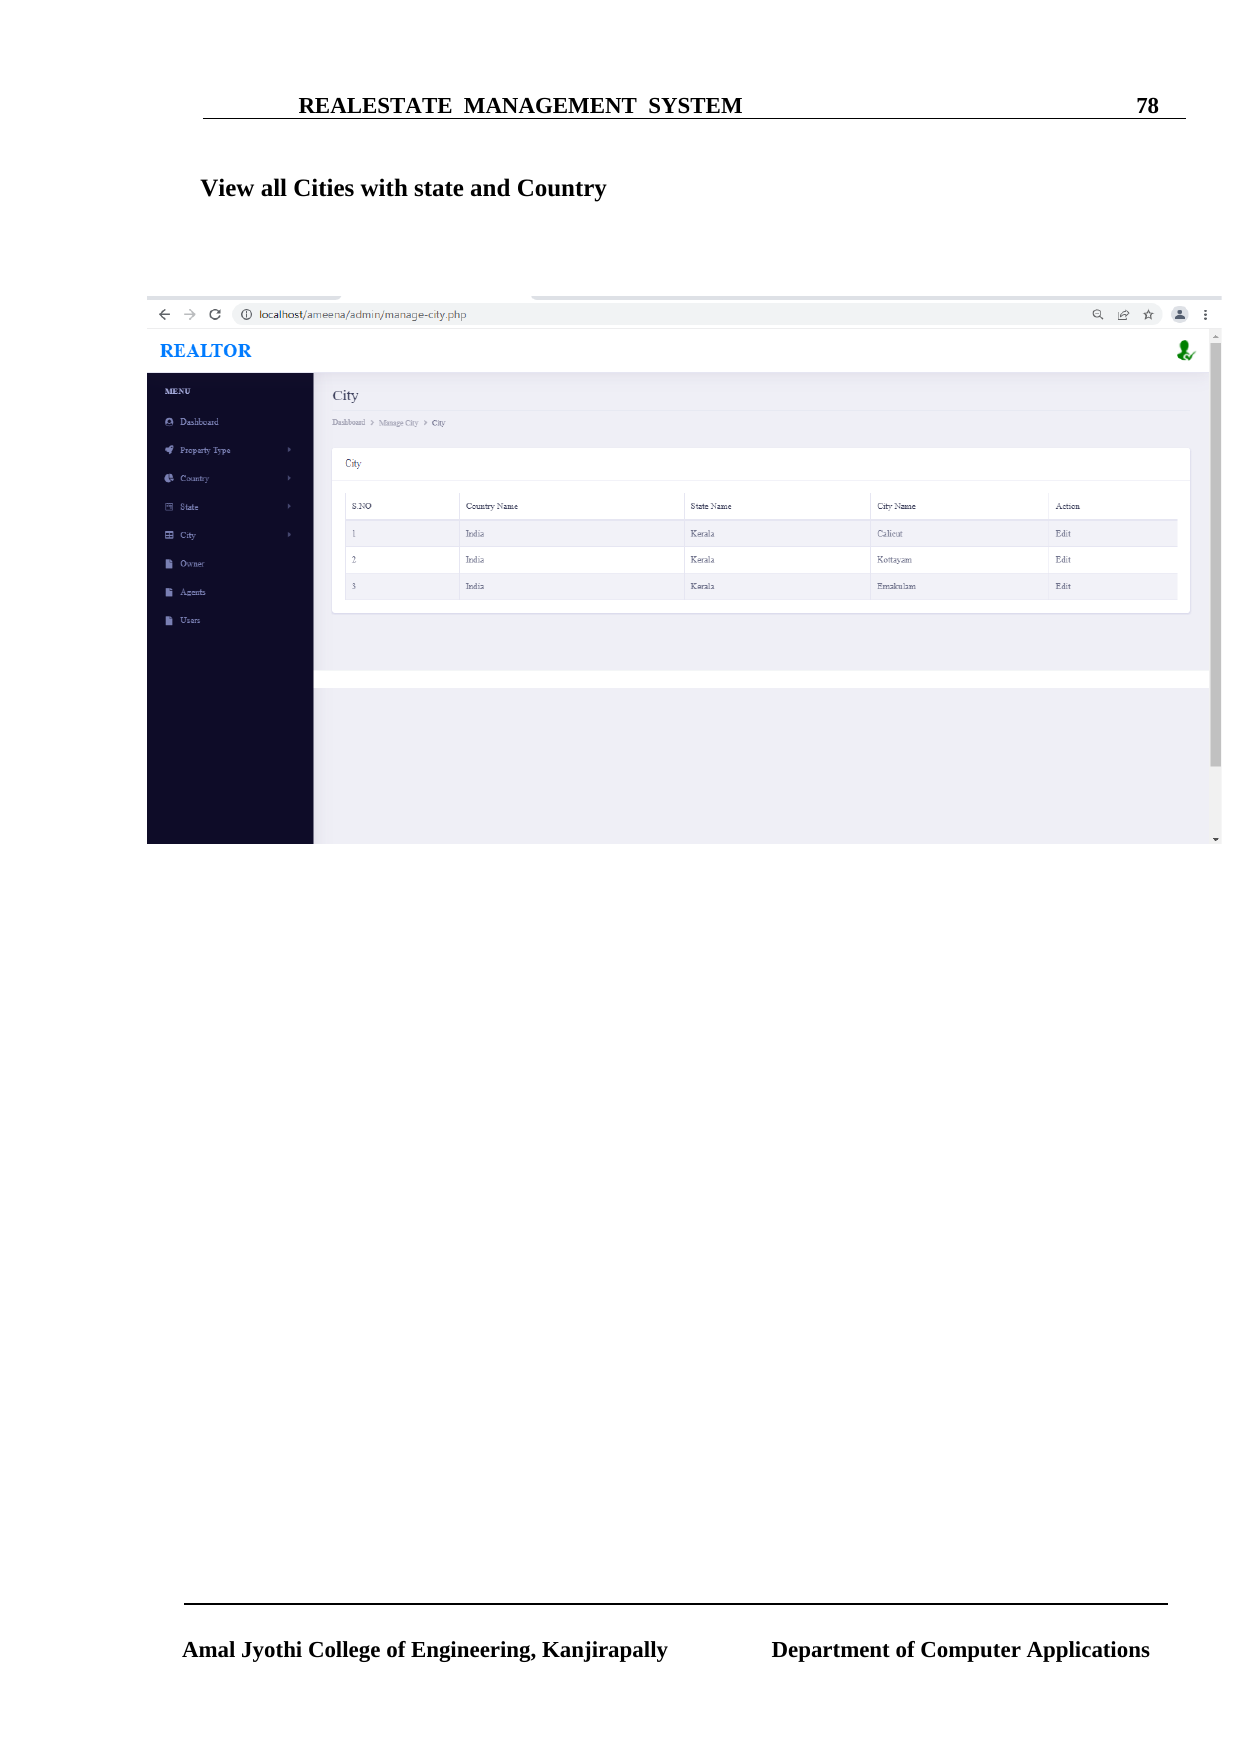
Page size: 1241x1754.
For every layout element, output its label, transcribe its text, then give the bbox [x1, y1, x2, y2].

picture [147, 296, 1222, 844]
subtitle View all Cities with state and Country [175, 173, 1221, 201]
